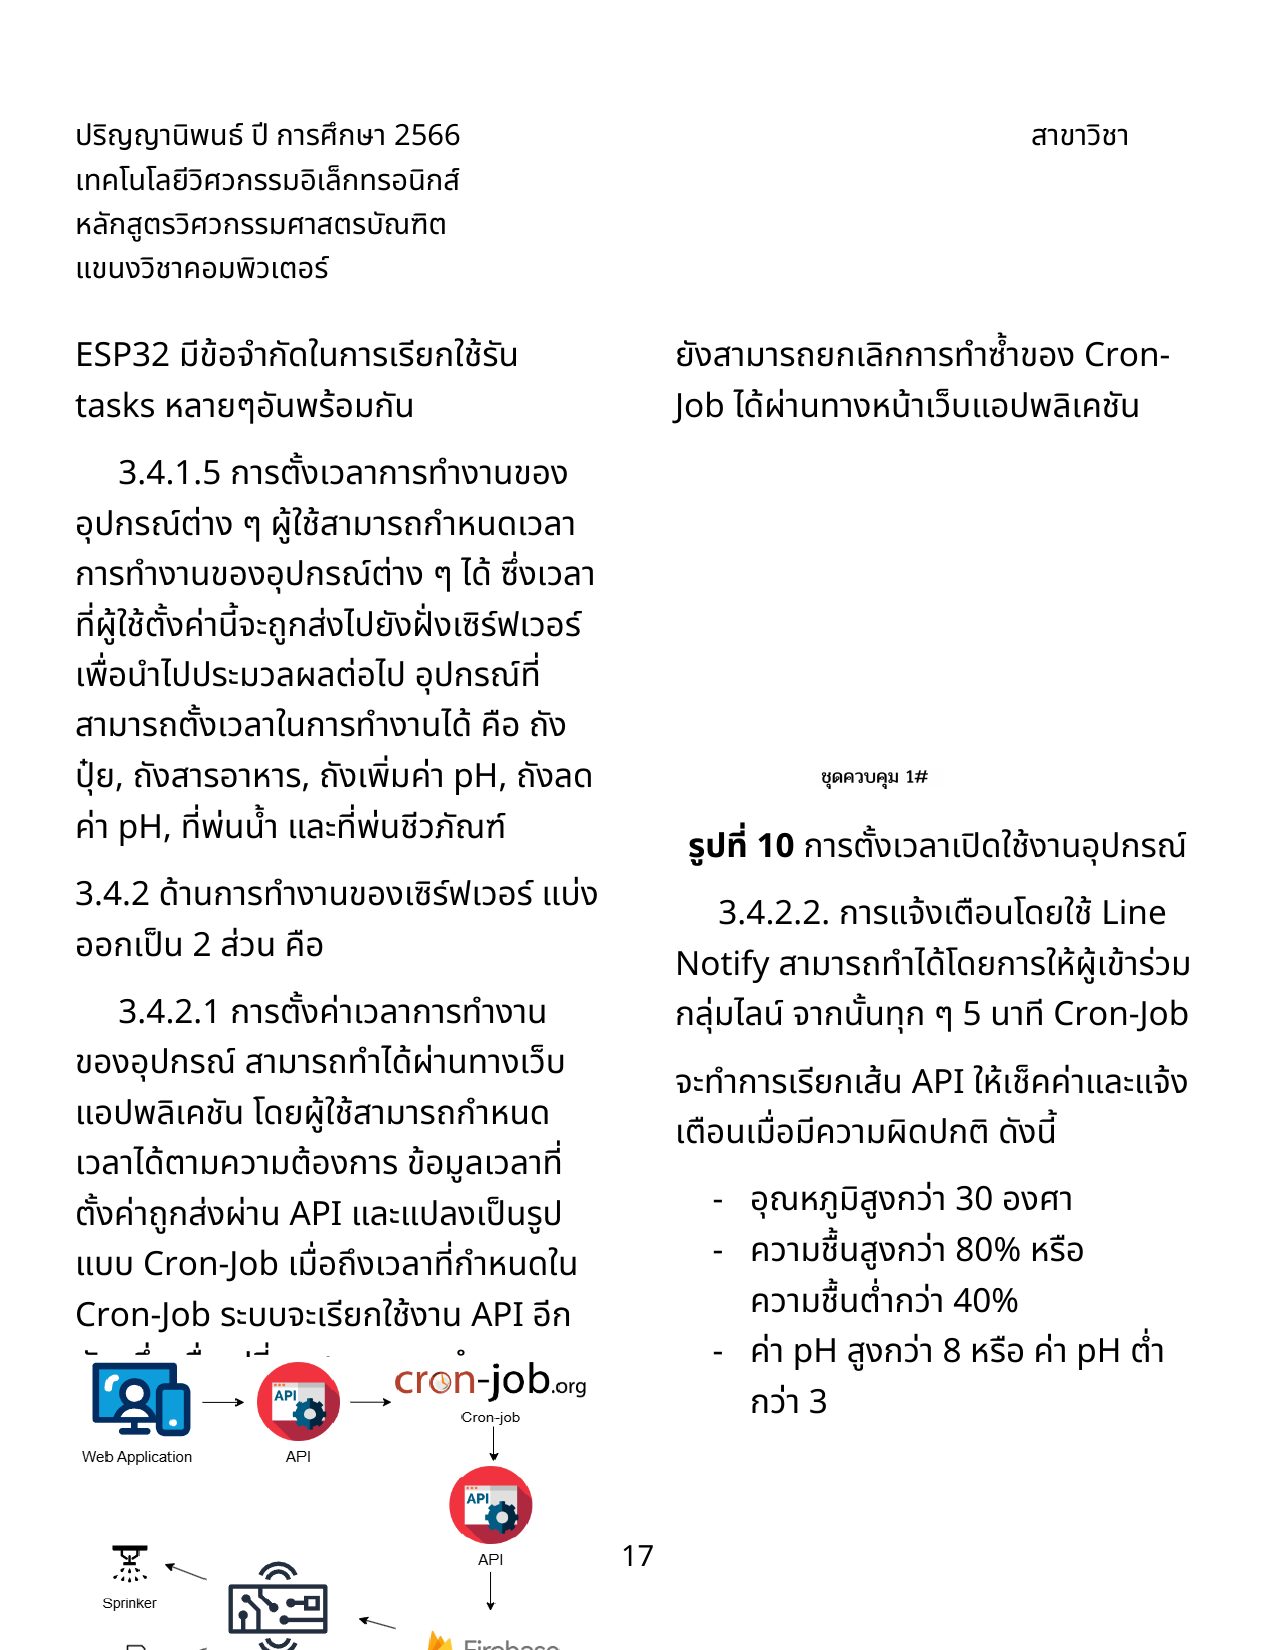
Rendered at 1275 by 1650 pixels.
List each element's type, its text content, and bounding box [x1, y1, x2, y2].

list ค่า pH สูงกว่า 8 หรือ ค่า pH ต่ำกว่า 3 [712, 1327, 1200, 1428]
text 3.4.1.5 การตั้งเวลาการทำงานของอุปกรณ์ต่าง ๆ ผู้ใช้สามารถกำหนดเวลาการทำงานของอุปกรณ์ต่าง ๆ ได้ ซึ่งเวลาที่ผู้ใช้ตั้งค่านี้จะถูกส่งไปยังฝั่งเซิร์ฟเวอร์เพื่อนำไปประมวลผลต่อไป อุปกรณ์ที่สามารถตั้งเวลาในการทำงานได้ คือ ถังปุ๋ย, ถังสารอาหาร, ถังเพิ่มค่า pH, ถังลดค่า pH, ที่พ่นน้ำ และที่พ่นชีวภัณฑ์ [75, 449, 600, 853]
text 3.4.2.1 การตั้งค่าเวลาการทำงานของอุปกรณ์ สามารถทำได้ผ่านทางเว็บแอปพลิเคชัน โดยผู้ใช้สามารถกำหนดเวลาได้ตามความต้องการ ข้อมูลเวลาที่ตั้งค่าถูกส่งผ่าน API และแปลงเป็นรูปแบบ Cron-Job เมื่อถึงเวลาที่กำหนดใน Cron-Job ระบบจะเรียกใช้งาน API อีกตัวหนึ่งเพื่อเปลี่ยนสถานะการทำงานของอุปกรณ์ตามที่ผู้ใช้ตั้งไว้ นอกจากนี้ ผู้ใช้ยังสามารถยกเลิกการทำซ้ำของ Cron-Job ได้ผ่านทางหน้าเว็บแอปพลิเคชัน [75, 988, 600, 1442]
text 3.4.2 ด้านการทำงานของเซิร์ฟเวอร์ แบ่งออกเป็น 2 ส่วน คือ [75, 870, 600, 971]
text ชีวภัณฑ์ โดยมีข้อจำกัดคือสามารถเติมได้สูงสุดทีละ 3 อย่างพร้อมกัน เพราะ ESP32 มีข้อจำกัดในการเรียกใช้รัน tasks หลายๆอันพร้อมกัน [75, 331, 600, 432]
picture [813, 768, 943, 790]
text 3.4.2.2. การแจ้งเตือนโดยใช้ Line Notify สามารถทำได้โดยการให้ผู้เข้าร่วมกลุ่มไลน์ จากนั้นทุก ๆ 5 นาที Cron-Job [675, 889, 1200, 1041]
text จะทำการเรียกเส้น API ให้เช็คค่าและแจ้งเตือนเมื่อมีความผิดปกติ ดังนี้ [675, 1057, 1200, 1158]
text 3.4.2.1 การตั้งค่าเวลาการทำงานของอุปกรณ์ สามารถทำได้ผ่านทางเว็บแอปพลิเคชัน โดยผู้ใช้สามารถกำหนดเวลาได้ตามความต้องการ ข้อมูลเวลาที่ตั้งค่าถูกส่งผ่าน API และแปลงเป็นรูปแบบ Cron-Job เมื่อถึงเวลาที่กำหนดใน Cron-Job ระบบจะเรียกใช้งาน API อีกตัวหนึ่งเพื่อเปลี่ยนสถานะการทำงานของอุปกรณ์ตามที่ผู้ใช้ตั้งไว้ นอกจากนี้ ผู้ใช้ยังสามารถยกเลิกการทำซ้ำของ Cron-Job ได้ผ่านทางหน้าเว็บแอปพลิเคชัน [675, 331, 1200, 432]
list อุณหภูมิสูงกว่า 30 องศา [712, 1175, 1200, 1226]
list ความชื้นสูงกว่า 80% หรือ ความชื้นต่ำกว่า 40% [712, 1226, 1200, 1327]
picture [75, 1357, 592, 1650]
text รูปที่ 10 การตั้งเวลาเปิดใช้งานอุปกรณ์ [675, 822, 1200, 872]
